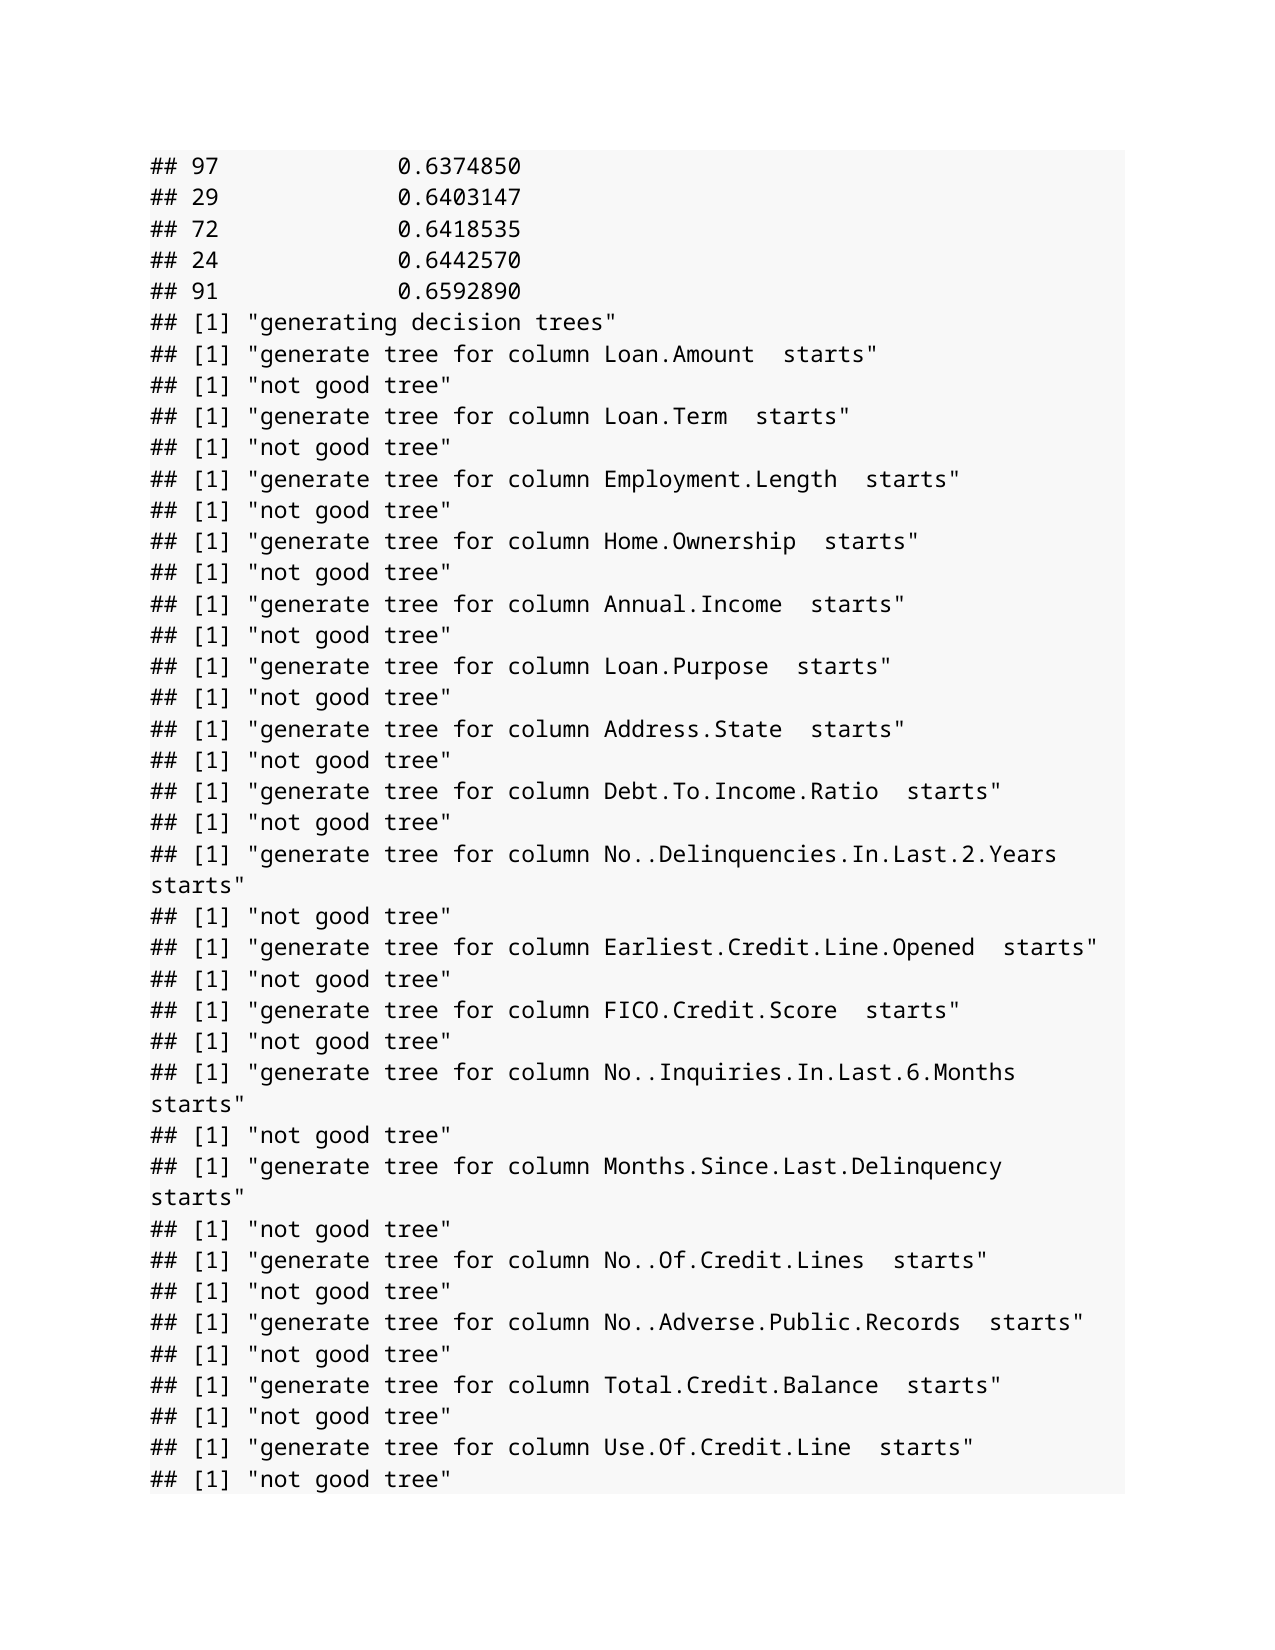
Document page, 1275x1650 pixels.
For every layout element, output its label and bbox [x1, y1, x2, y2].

text [150, 150, 1125, 1494]
